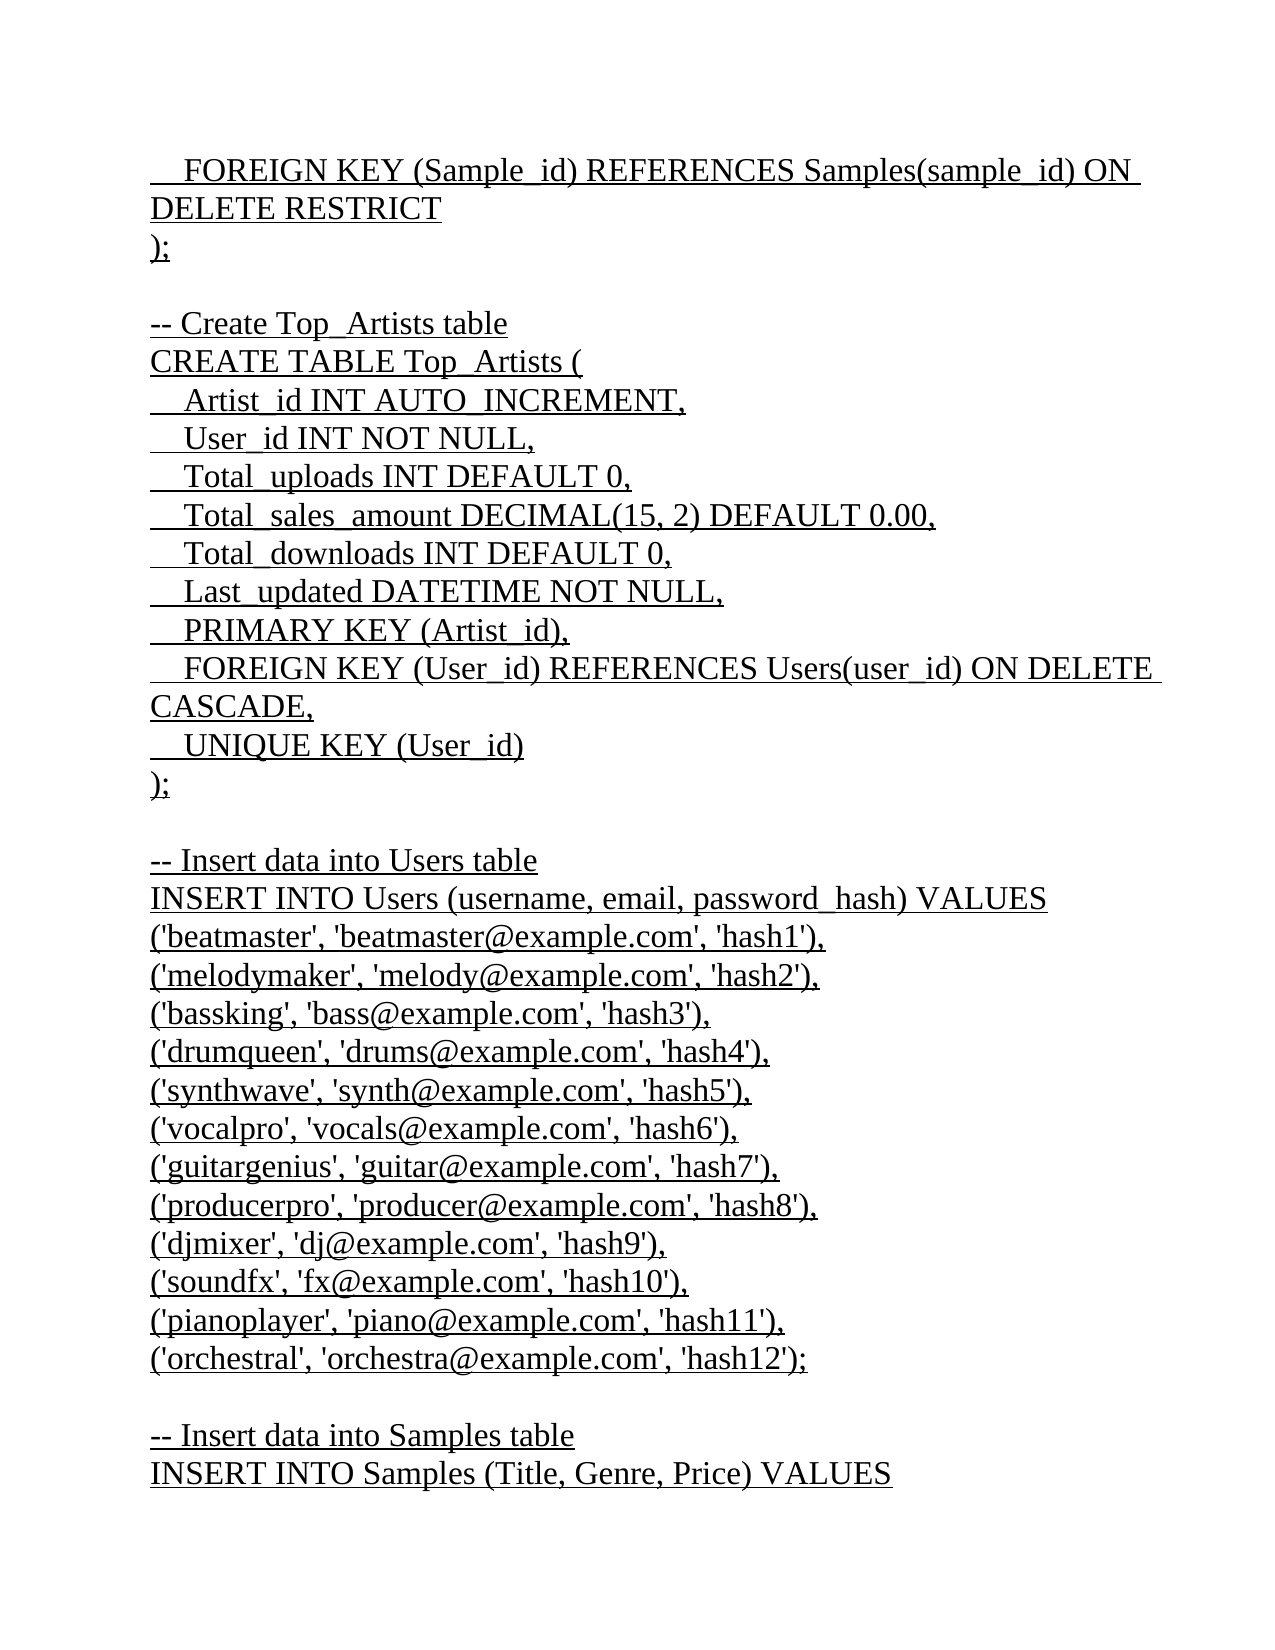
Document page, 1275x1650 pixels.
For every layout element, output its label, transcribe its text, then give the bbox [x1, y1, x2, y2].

text -- Insert data into Users table [150, 840, 1226, 878]
text ('pianoplayer', 'piano@example.com', 'hash11'), [150, 1300, 1226, 1338]
text Last_updated DATETIME NOT NULL, [150, 572, 1226, 610]
text PRIMARY KEY (Artist_id), [150, 610, 1226, 648]
text ('bassking', 'bass@example.com', 'hash3'), [150, 993, 1226, 1032]
text ('guitargenius', 'guitar@example.com', 'hash7'), [150, 1147, 1226, 1185]
text ('djmixer', 'dj@example.com', 'hash9'), [150, 1223, 1226, 1262]
text ('melodymaker', 'melody@example.com', 'hash2'), [150, 955, 1226, 993]
text ('soundfx', 'fx@example.com', 'hash10'), [150, 1262, 1226, 1300]
text FOREIGN KEY (Sample_id) REFERENCES Samples(sample_id) ON DELETE RESTRICT [150, 150, 1226, 227]
text Total_downloads INT DEFAULT 0, [150, 533, 1226, 572]
text ('orchestral', 'orchestra@example.com', 'hash12'); [150, 1338, 1226, 1377]
text ('beatmaster', 'beatmaster@example.com', 'hash1'), [150, 917, 1226, 955]
text Total_uploads INT DEFAULT 0, [150, 457, 1226, 495]
text -- Insert data into Samples table [150, 1415, 1226, 1453]
text FOREIGN KEY (User_id) REFERENCES Users(user_id) ON DELETE CASCADE, [150, 648, 1226, 725]
text INSERT INTO Samples (Title, Genre, Price) VALUES [150, 1453, 1226, 1492]
text Total_sales_amount DECIMAL(15, 2) DEFAULT 0.00, [150, 495, 1226, 533]
text INSERT INTO Users (username, email, password_hash) VALUES [150, 878, 1226, 917]
text User_id INT NOT NULL, [150, 418, 1226, 457]
text ('producerpro', 'producer@example.com', 'hash8'), [150, 1185, 1226, 1223]
text -- Create Top_Artists table [150, 303, 1226, 342]
text ('drumqueen', 'drums@example.com', 'hash4'), [150, 1032, 1226, 1070]
text ); [150, 227, 1226, 265]
text ('vocalpro', 'vocals@example.com', 'hash6'), [150, 1108, 1226, 1147]
text CREATE TABLE Top_Artists ( [150, 342, 1226, 380]
text ); [150, 763, 1226, 802]
text UNIQUE KEY (User_id) [150, 725, 1226, 763]
text ('synthwave', 'synth@example.com', 'hash5'), [150, 1070, 1226, 1108]
text Artist_id INT AUTO_INCREMENT, [150, 380, 1226, 418]
